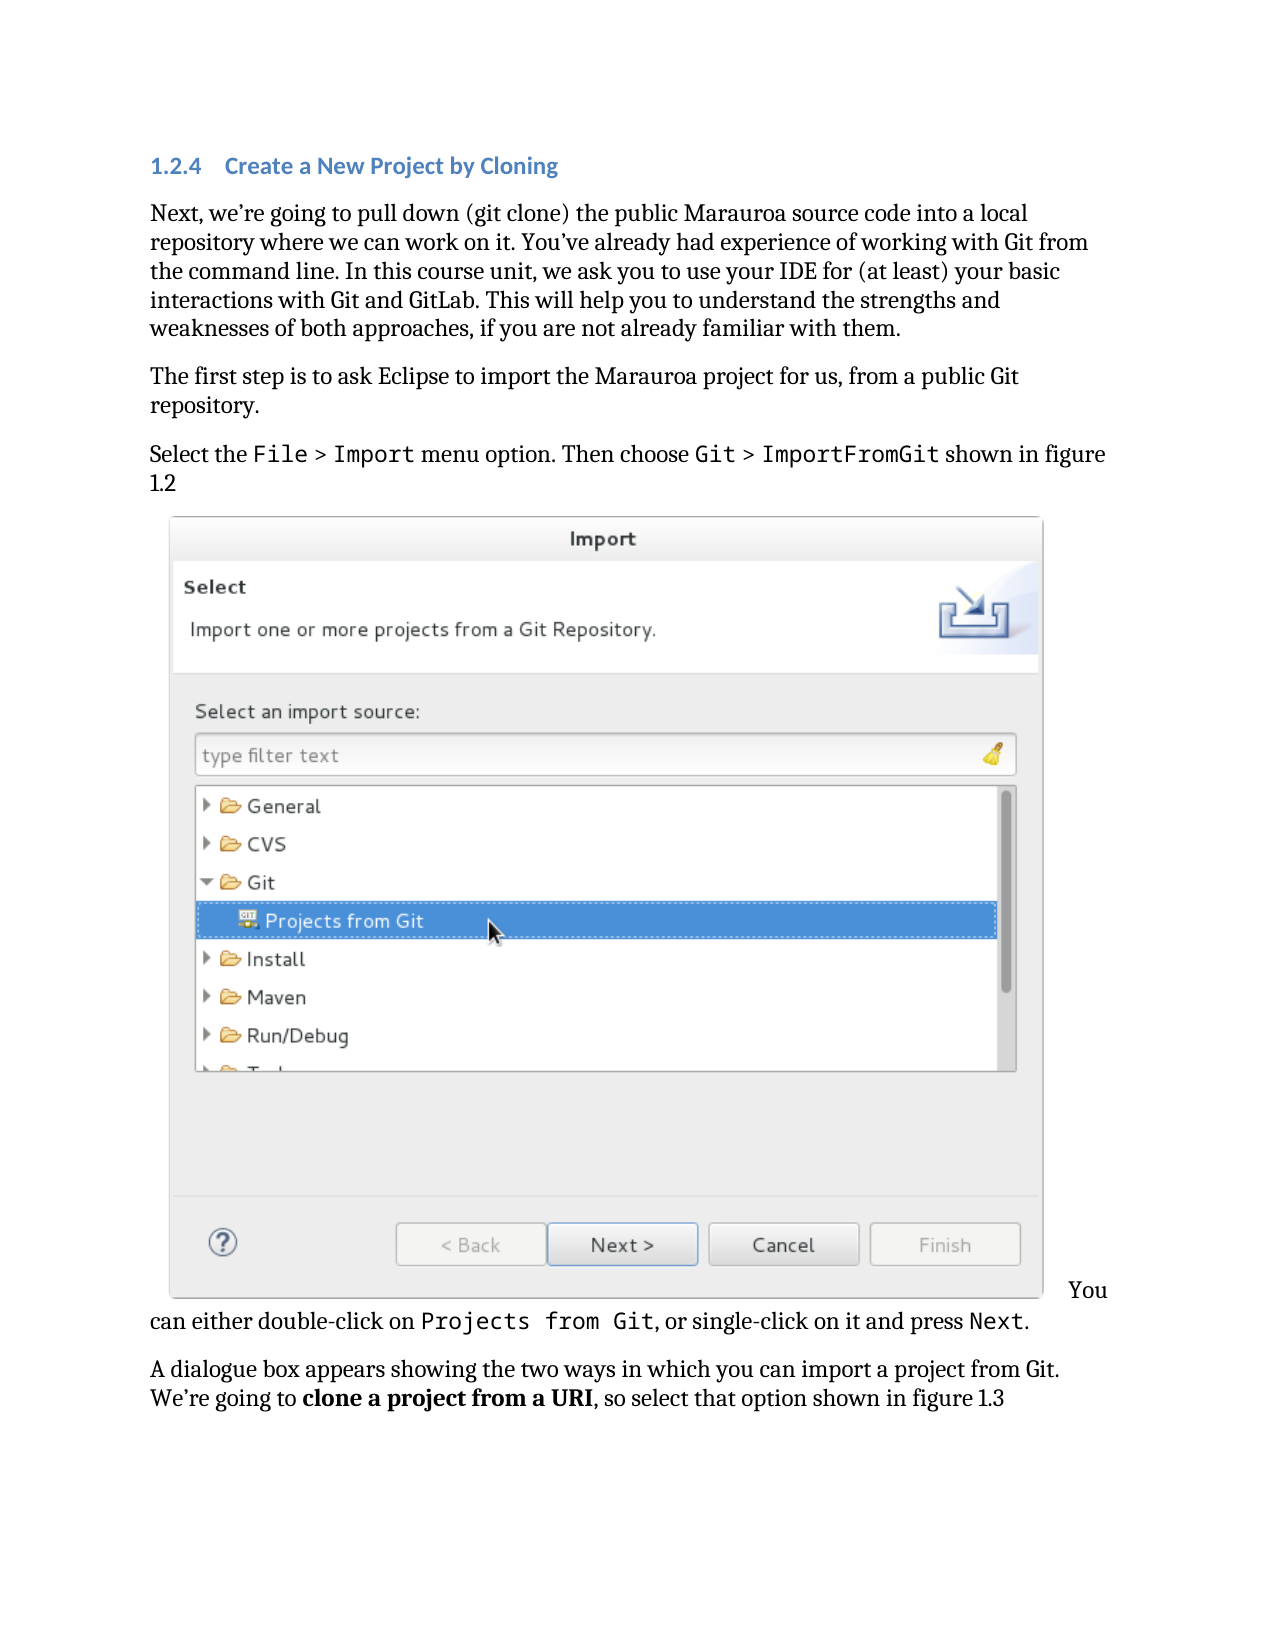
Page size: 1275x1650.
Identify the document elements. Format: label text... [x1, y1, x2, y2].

text A dialogue box appears showing the two ways in which you can import a project from Git. We’re going to clone a project from a URI, so select that option shown in figure 1.3 [150, 1355, 1125, 1412]
picture [168, 516, 1044, 1299]
subtitle 1.2.4 Create a New Project by Cloning [150, 150, 1125, 181]
text Select the File > Import menu option. Then choose Git > ImportFromGit shown in figure 1.2 [150, 438, 1125, 498]
text The first step is to ask Eclipse to import the Marauroa project for us, from a public Git repository. [150, 362, 1125, 419]
text Next, we’re going to pull down (git clone) the public Marauroa source code into a local repository where we can work on it. You’ve already had experience of working with Git from the command line. In this course unit, we ask you to use your IDE for (at least) your basic interactions with Git and GitLab. This will help you to understand the strengths and weaknesses of both approaches, if you are not already familiar with them. [150, 199, 1125, 343]
